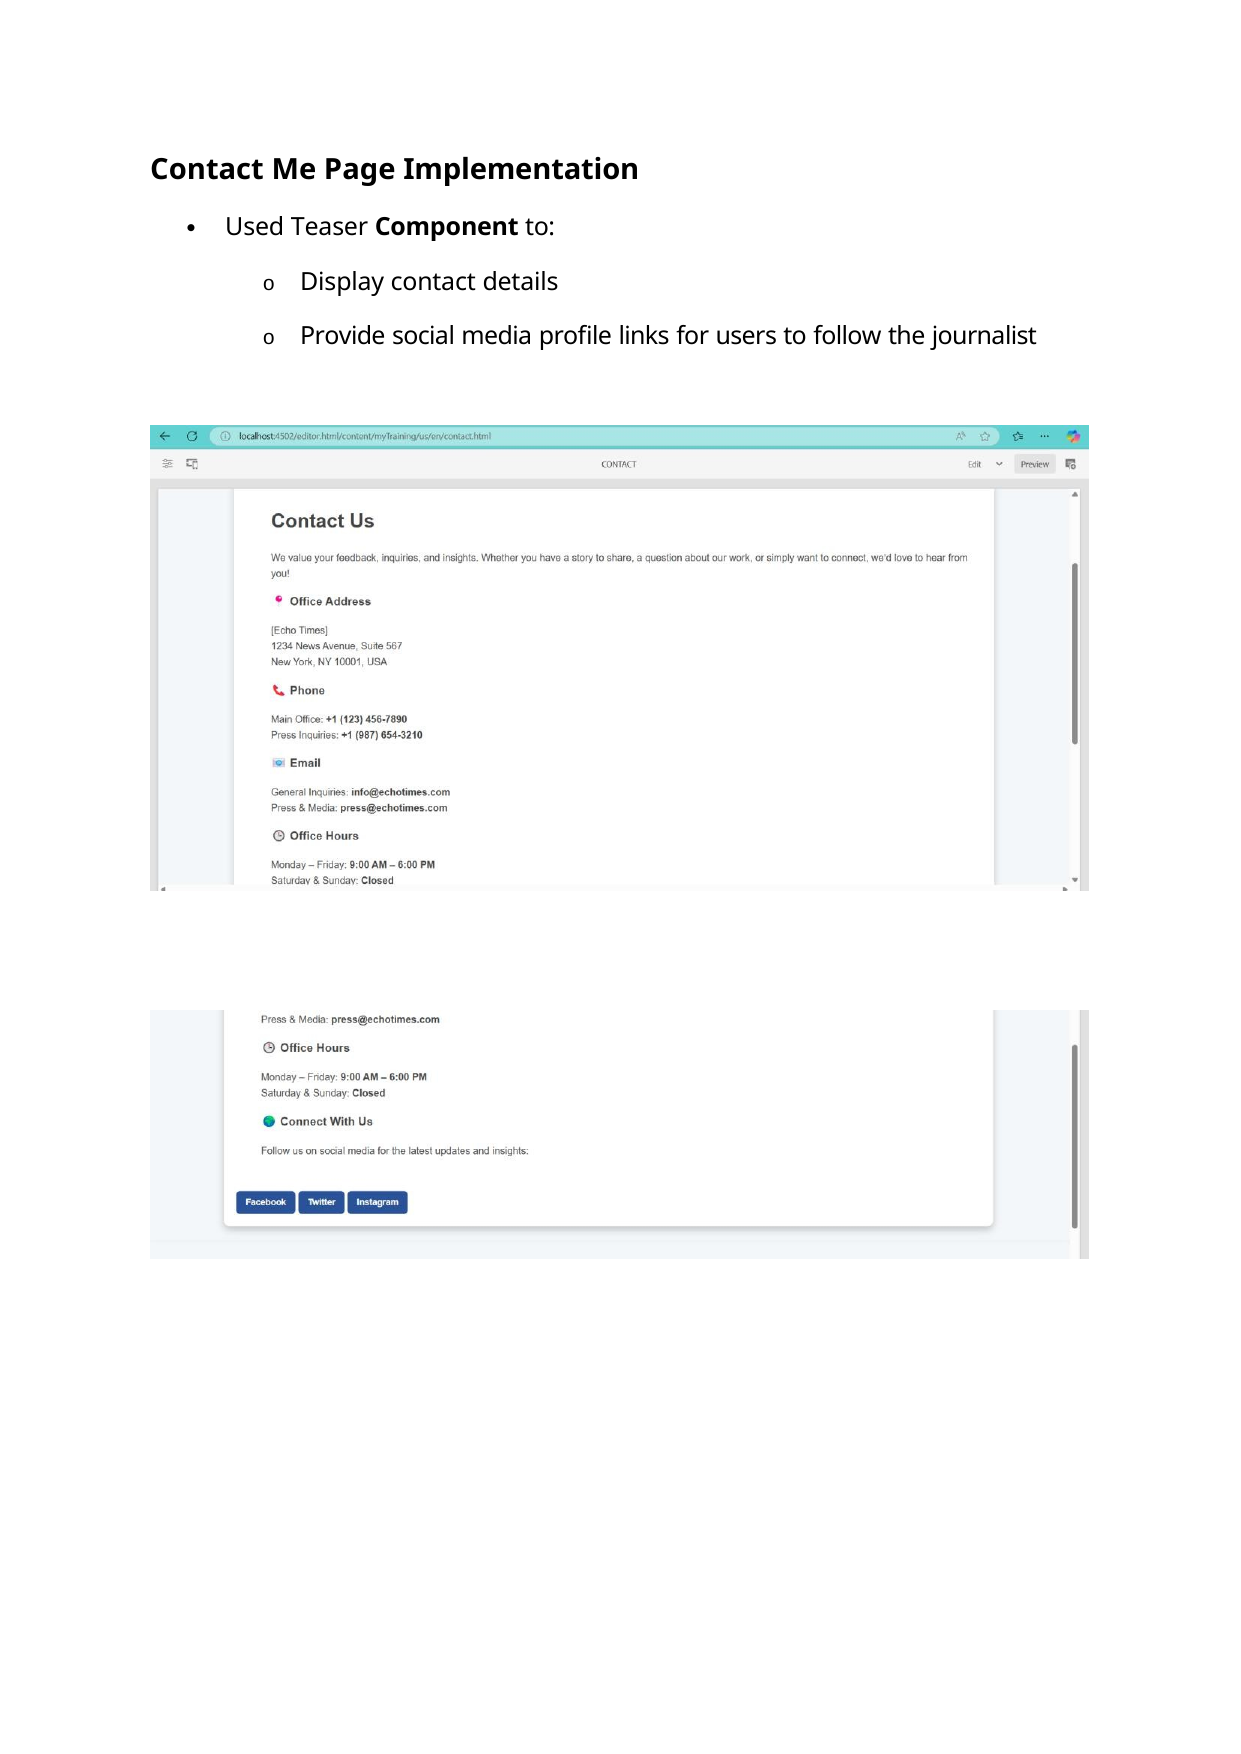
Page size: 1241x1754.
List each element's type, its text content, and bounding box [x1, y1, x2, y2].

list Provide social media profile links for users to follow the journalist [262, 318, 1137, 352]
picture [150, 425, 1089, 891]
picture [150, 1010, 1089, 1259]
subtitle Contact Me Page Implementation [150, 148, 1137, 188]
list Used Teaser Component to: [187, 209, 1137, 243]
list Display contact details [262, 264, 1137, 298]
